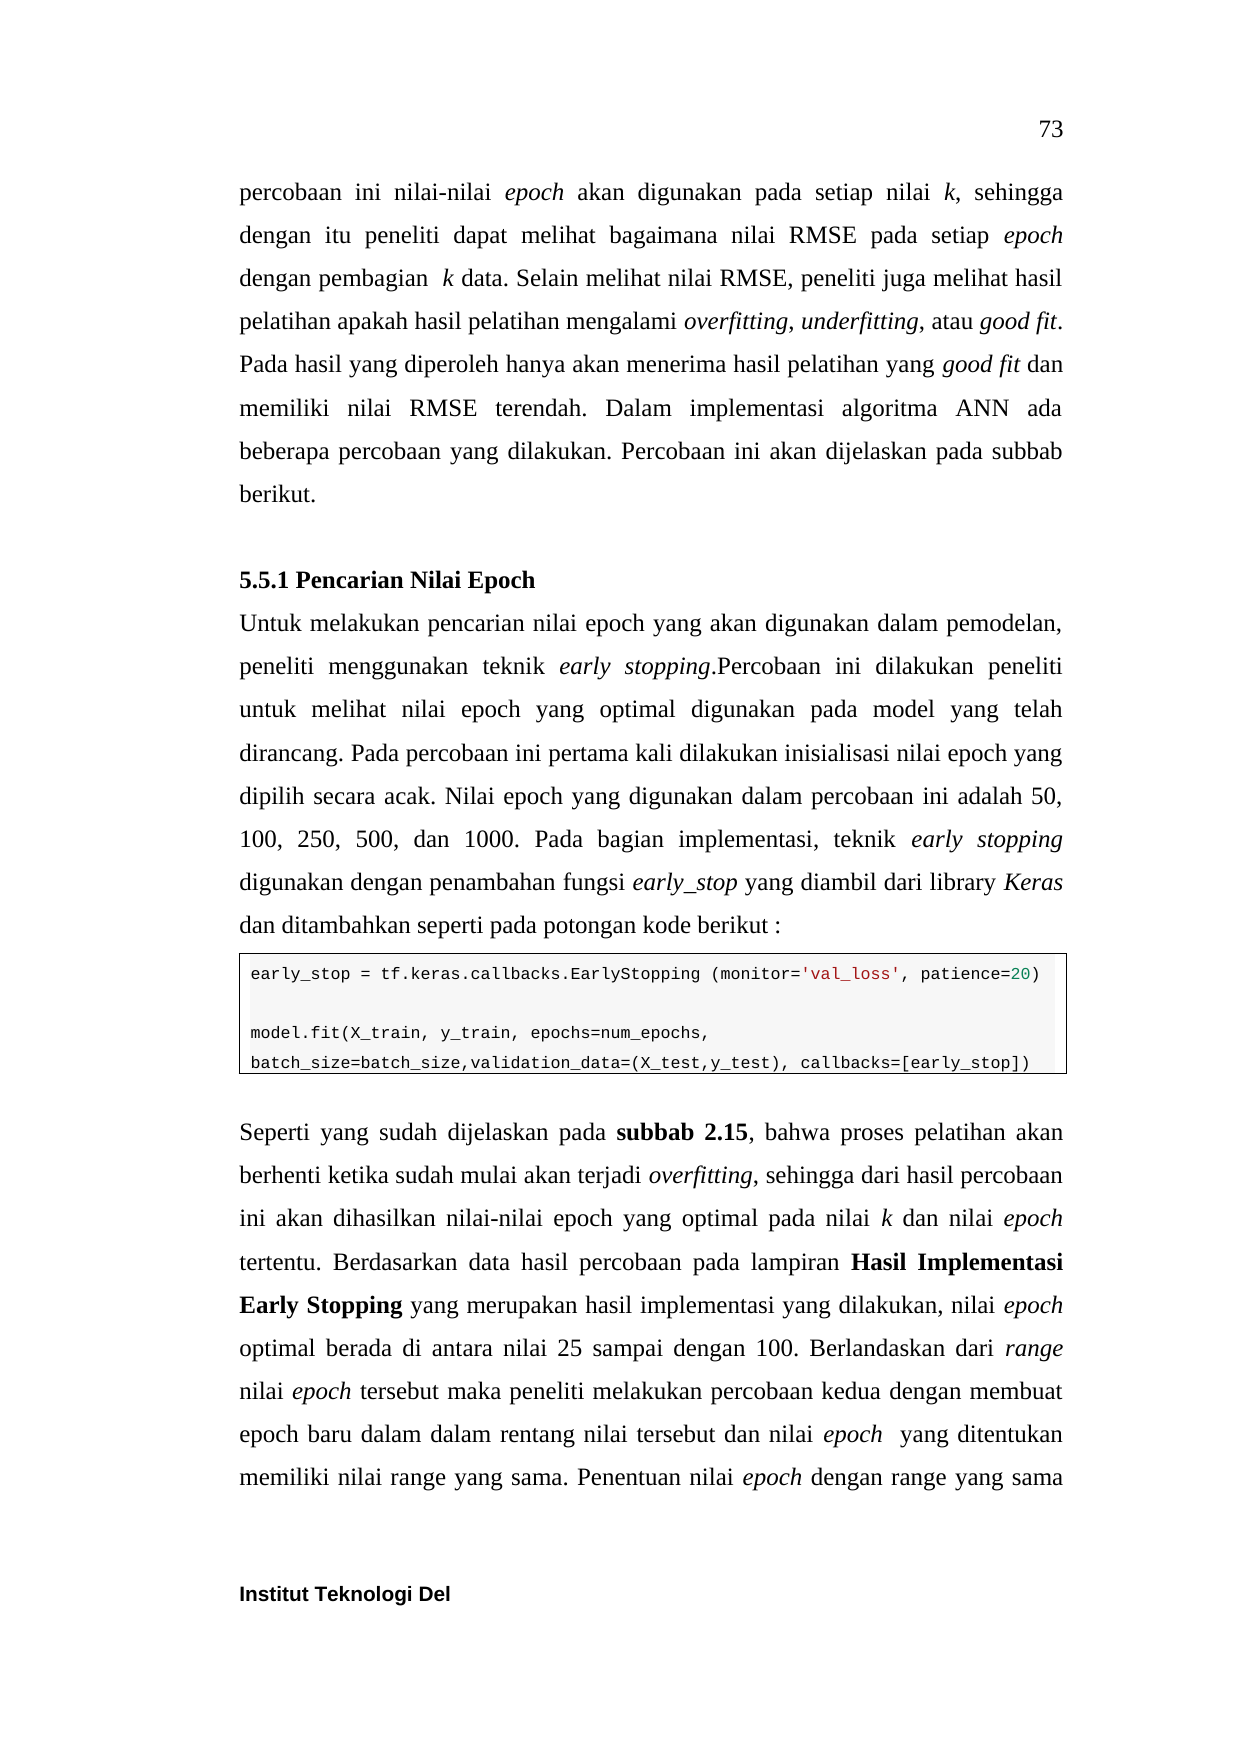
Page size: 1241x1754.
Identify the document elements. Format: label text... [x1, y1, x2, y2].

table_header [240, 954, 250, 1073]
text Untuk melakukan pencarian nilai epoch yang akan digunakan dalam pemodelan, peneliti menggunakan teknik early stopping.Percobaan ini dilakukan peneliti untuk melihat nilai epoch yang optimal digunakan pada model yang telah dirancang. Pada percobaan ini pertama kali dilakukan inisialisasi nilai epoch yang dipilih secara acak. Nilai epoch yang digunakan dalam percobaan ini adalah 50, 100, 250, 500, dan 1000. Pada bagian implementasi, teknik early stopping digunakan dengan penambahan fungsi early_stop yang diambil dari library Keras dan ditambahkan seperti pada potongan kode berikut : [239, 608, 1063, 939]
subtitle 5.5.1 Pencarian Nilai Epoch [239, 565, 1063, 594]
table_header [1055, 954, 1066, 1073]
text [239, 1117, 1063, 1491]
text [239, 177, 1063, 508]
